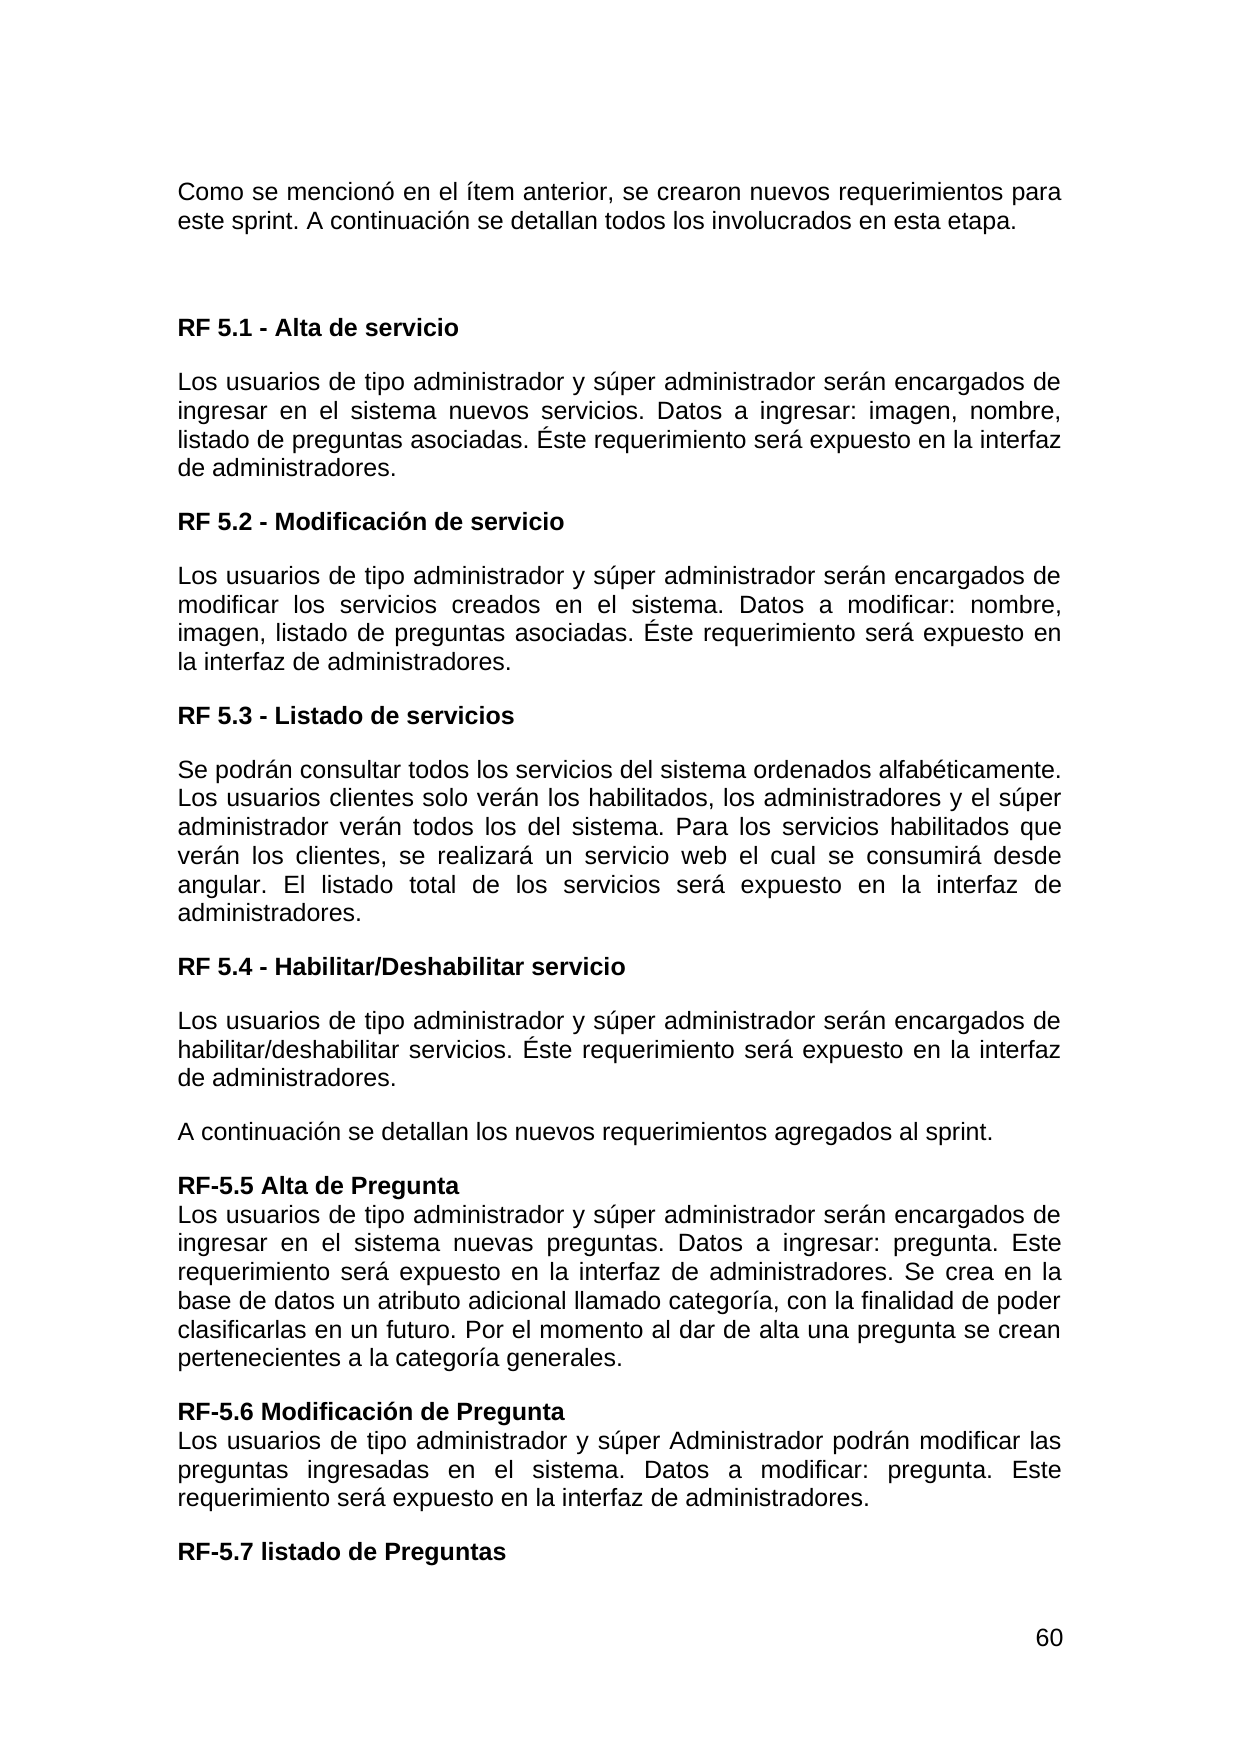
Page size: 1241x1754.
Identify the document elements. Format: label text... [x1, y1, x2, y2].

text RF-5.6 Modificación de Pregunta [177, 1397, 1063, 1426]
text Los usuarios de tipo administrador y súper administrador serán encargados de modificar los servicios creados en el sistema. Datos a modificar: nombre, imagen, listado de preguntas asociadas. Éste requerimiento será expuesto en la interfaz de administradores. [177, 561, 1063, 676]
text Los usuarios de tipo administrador y súper Administrador podrán modificar las preguntas ingresadas en el sistema. Datos a modificar: pregunta. Este requerimiento será expuesto en la interfaz de administradores. [177, 1426, 1063, 1512]
text RF-5.7 listado de Preguntas [177, 1537, 1063, 1566]
text RF 5.2 - Modificación de servicio [177, 507, 1063, 536]
text Los usuarios de tipo administrador y súper administrador serán encargados de ingresar en el sistema nuevas preguntas. Datos a ingresar: pregunta. Este requerimiento será expuesto en la interfaz de administradores. Se crea en la base de datos un atributo adicional llamado categoría, con la finalidad de poder clasificarlas en un futuro. Por el momento al dar de alta una pregunta se crean pertenecientes a la categoría generales. [177, 1200, 1063, 1372]
text Los usuarios de tipo administrador y súper administrador serán encargados de ingresar en el sistema nuevos servicios. Datos a ingresar: imagen, nombre, listado de preguntas asociadas. Éste requerimiento será expuesto en la interfaz de administradores. [177, 367, 1063, 482]
text Los usuarios de tipo administrador y súper administrador serán encargados de habilitar/deshabilitar servicios. Éste requerimiento será expuesto en la interfaz de administradores. [177, 1006, 1063, 1092]
text Se podrán consultar todos los servicios del sistema ordenados alfabéticamente. Los usuarios clientes solo verán los habilitados, los administradores y el súper administrador verán todos los del sistema. Para los servicios habilitados que verán los clientes, se realizará un servicio web el cual se consumirá desde angular. El listado total de los servicios será expuesto en la interfaz de administradores. [177, 755, 1063, 927]
text RF 5.4 - Habilitar/Deshabilitar servicio [177, 952, 1063, 981]
text RF 5.1 - Alta de servicio [177, 313, 1063, 342]
text RF-5.5 Alta de Pregunta [177, 1171, 1063, 1200]
text Como se mencionó en el ítem anterior, se crearon nuevos requerimientos para este sprint. A continuación se detallan todos los involucrados en esta etapa. [177, 177, 1063, 235]
text A continuación se detallan los nuevos requerimientos agregados al sprint. [177, 1117, 1063, 1146]
text RF 5.3 - Listado de servicios [177, 701, 1063, 730]
